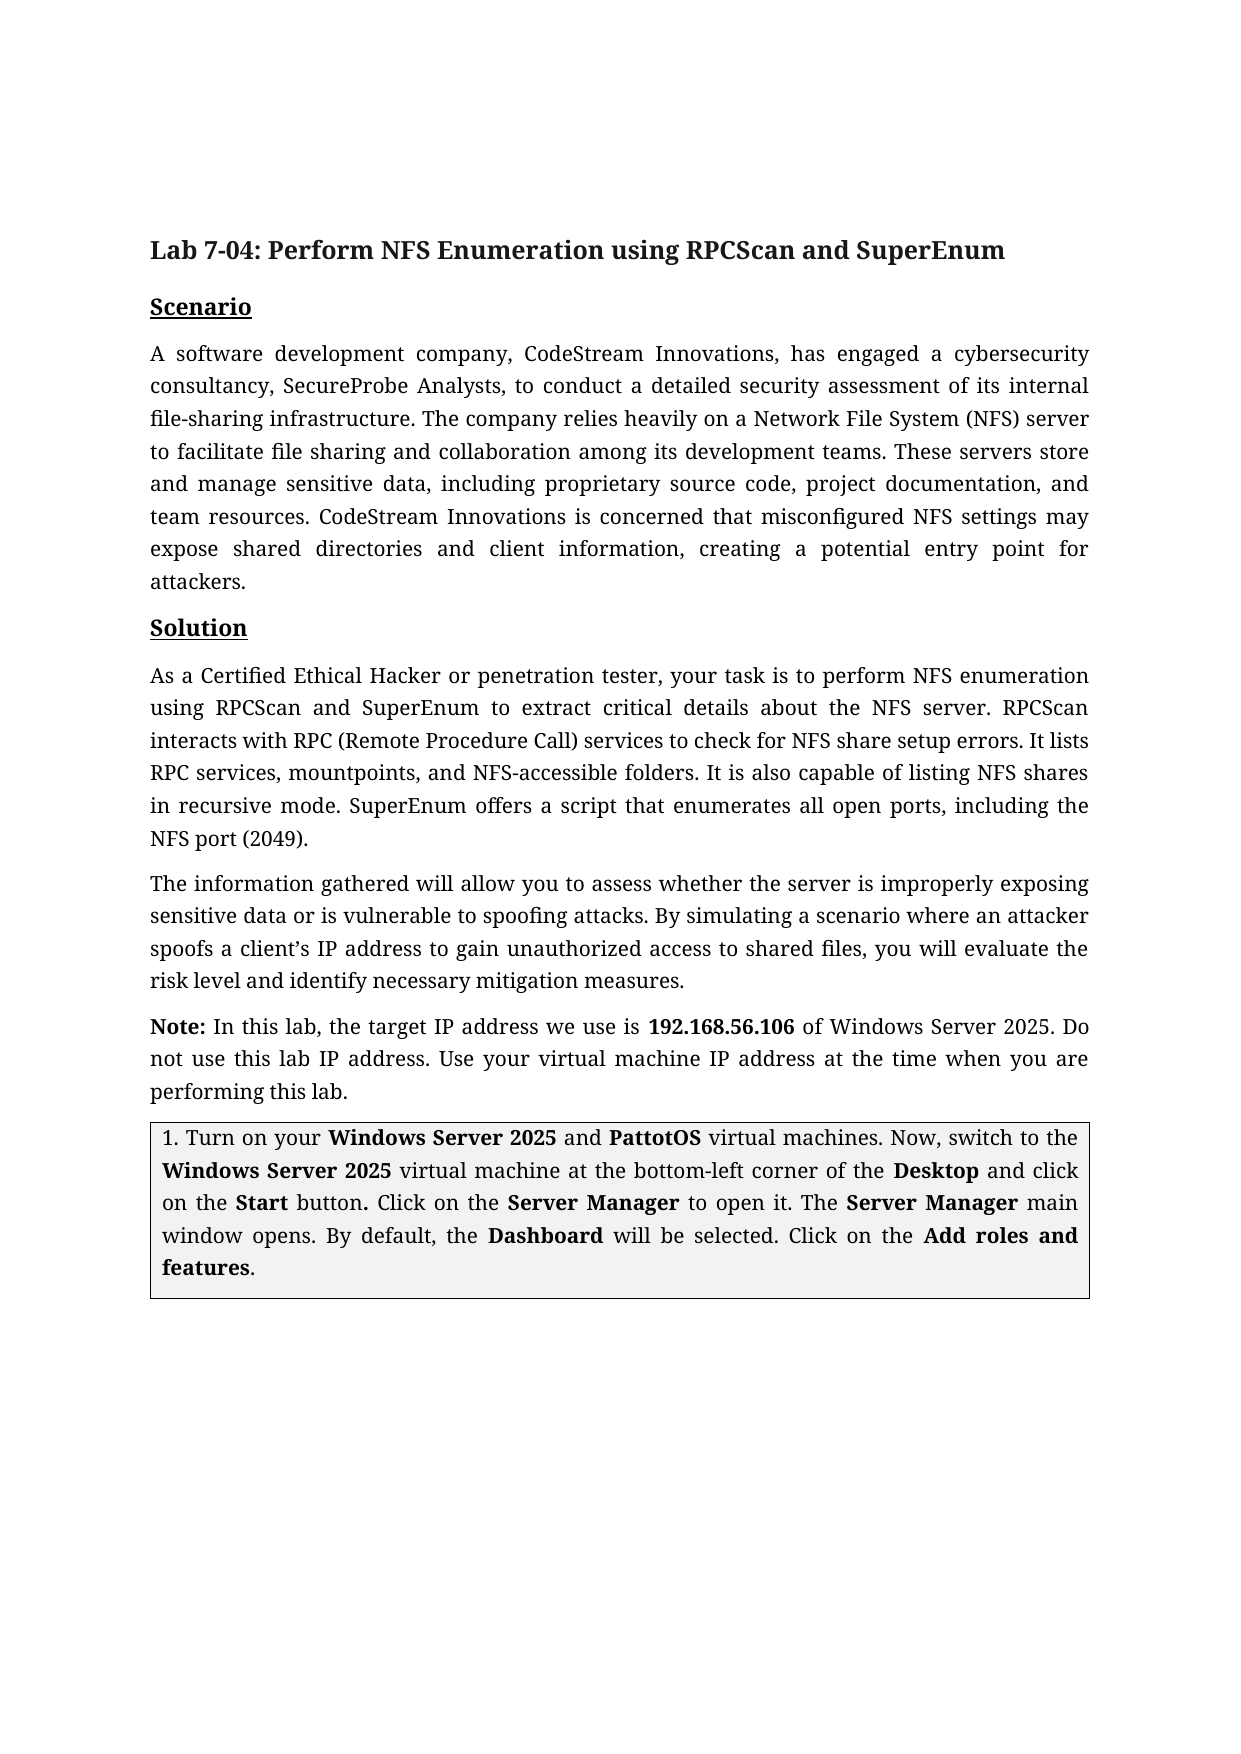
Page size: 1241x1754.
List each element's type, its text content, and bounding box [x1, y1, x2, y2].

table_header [151, 1123, 1089, 1298]
text Lab 7-04: Perform NFS Enumeration using RPCScan and SuperEnum [150, 233, 1090, 267]
text As a Certified Ethical Hacker or penetration tester, your task is to perform NFS enumeration using RPCScan and SuperEnum to extract critical details about the NFS server. RPCScan interacts with RPC (Remote Procedure Call) services to check for NFS share setup errors. It lists RPC services, mountpoints, and NFS-accessible folders. It is also capable of listing NFS shares in recursive mode. SuperEnum offers a script that enumerates all open ports, including the NFS port (2049). [150, 661, 1090, 852]
text The information gathered will allow you to assess whether the server is improperly exposing sensitive data or is vulnerable to spoofing attacks. By simulating a scenario where an attacker spoofs a client’s IP address to gain unauthorized access to shared files, you will evaluate the risk level and identify necessary mitigation measures. [150, 869, 1090, 995]
text Solution [150, 612, 1090, 643]
text Note: In this lab, the target IP address we use is 192.168.56.106 of Windows Server 2025. Do not use this lab IP address. Use your virtual machine IP address at the time when you are performing this lab. [150, 1012, 1090, 1105]
text A software development company, CodeStream Innovations, has engaged a cybersecurity consultancy, SecureProbe Analysts, to conduct a detailed security assessment of its internal file-sharing infrastructure. The company relies heavily on a Network File System (NFS) server to facilitate file sharing and collaboration among its development teams. These servers store and manage sensitive data, including proprietary source code, project documentation, and team resources. CodeStream Innovations is concerned that misconfigured NFS settings may expose shared directories and client information, creating a potential entry point for attackers. [150, 339, 1090, 596]
text Scenario [150, 291, 1090, 322]
